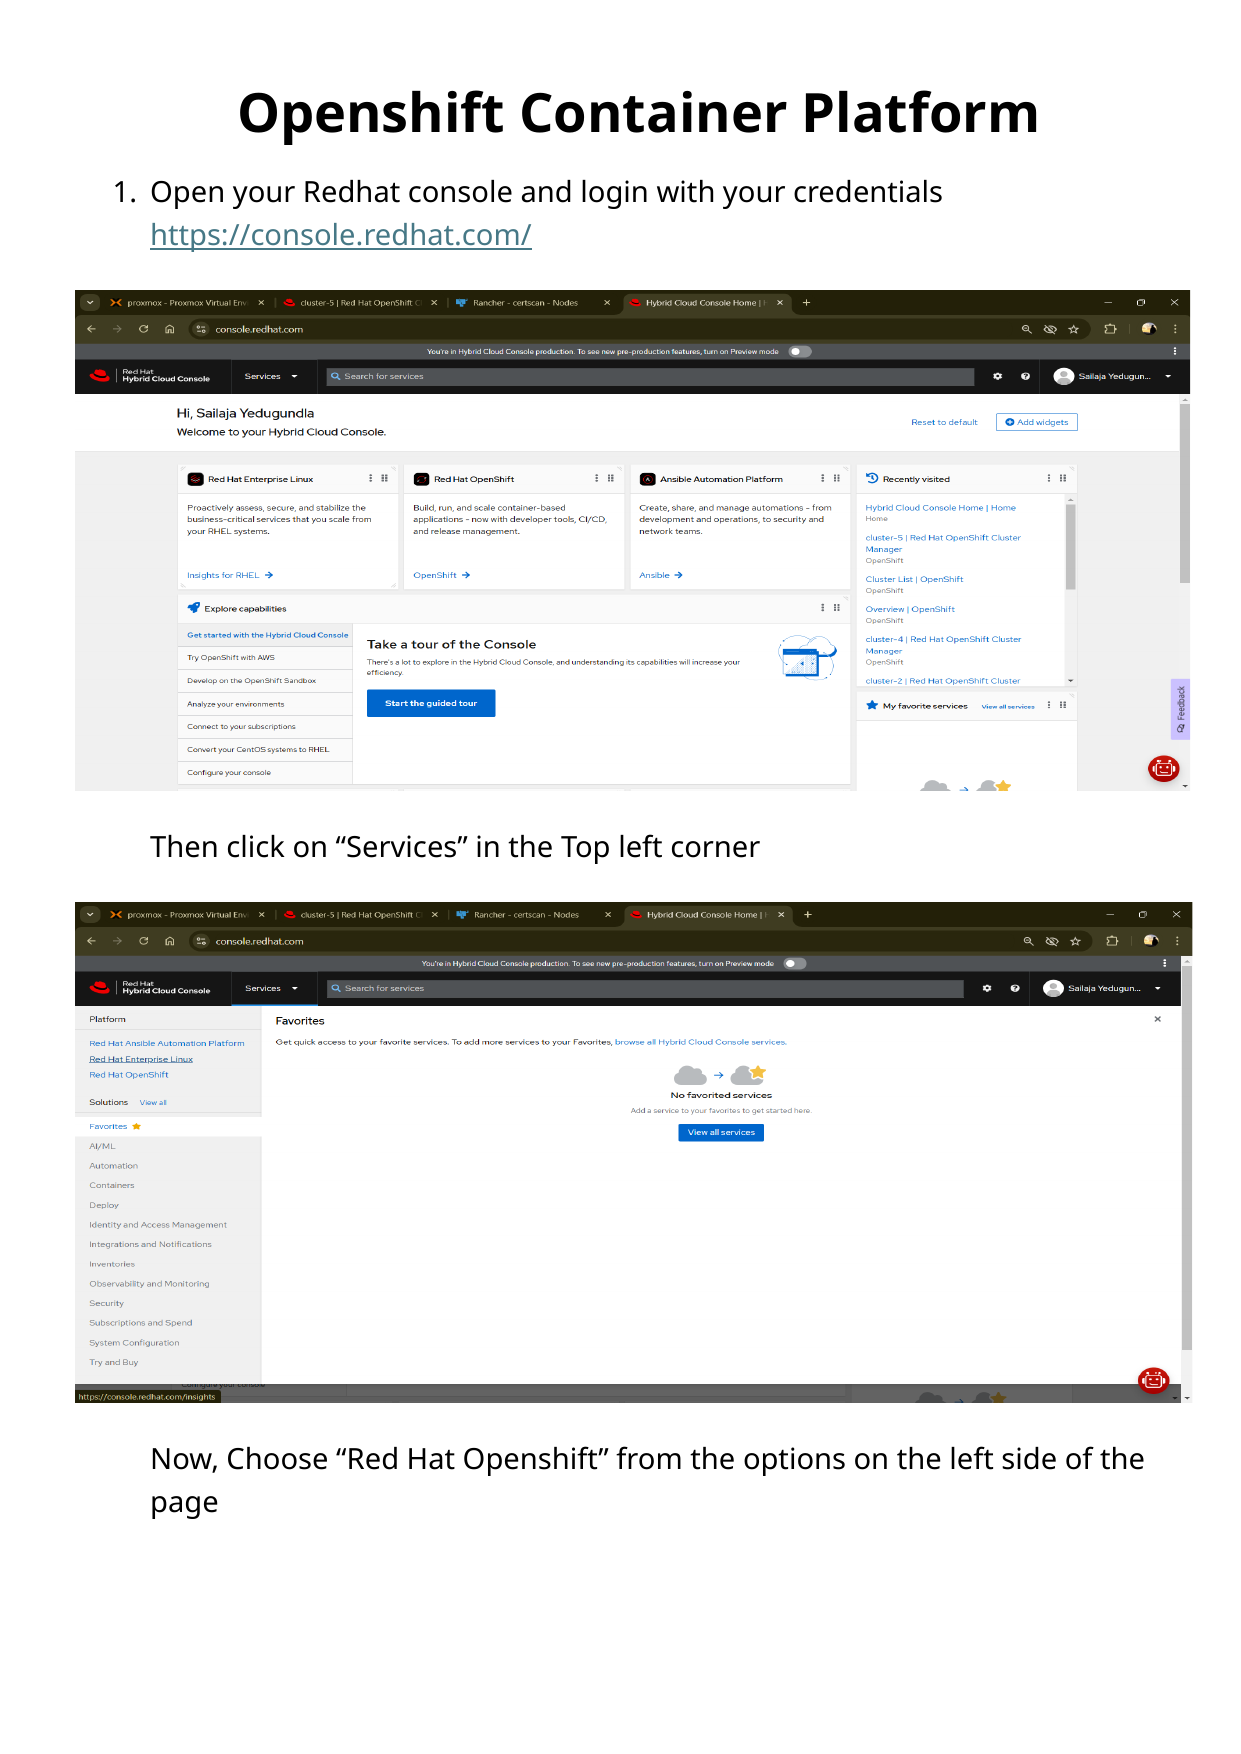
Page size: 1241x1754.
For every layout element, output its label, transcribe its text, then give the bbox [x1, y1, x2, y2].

picture [75, 290, 1191, 791]
picture [75, 902, 1193, 1403]
list Open your Redhat console and login with your credentials [112, 171, 1165, 211]
text Openshift Container Platform [112, 75, 1165, 149]
list https://console.redhat.com/ [150, 214, 1165, 254]
list Now, Choose “Red Hat Openshift” from the options on the left side of the page [150, 1439, 1165, 1521]
list Then click on “Services” in the Top left corner [150, 826, 1165, 866]
